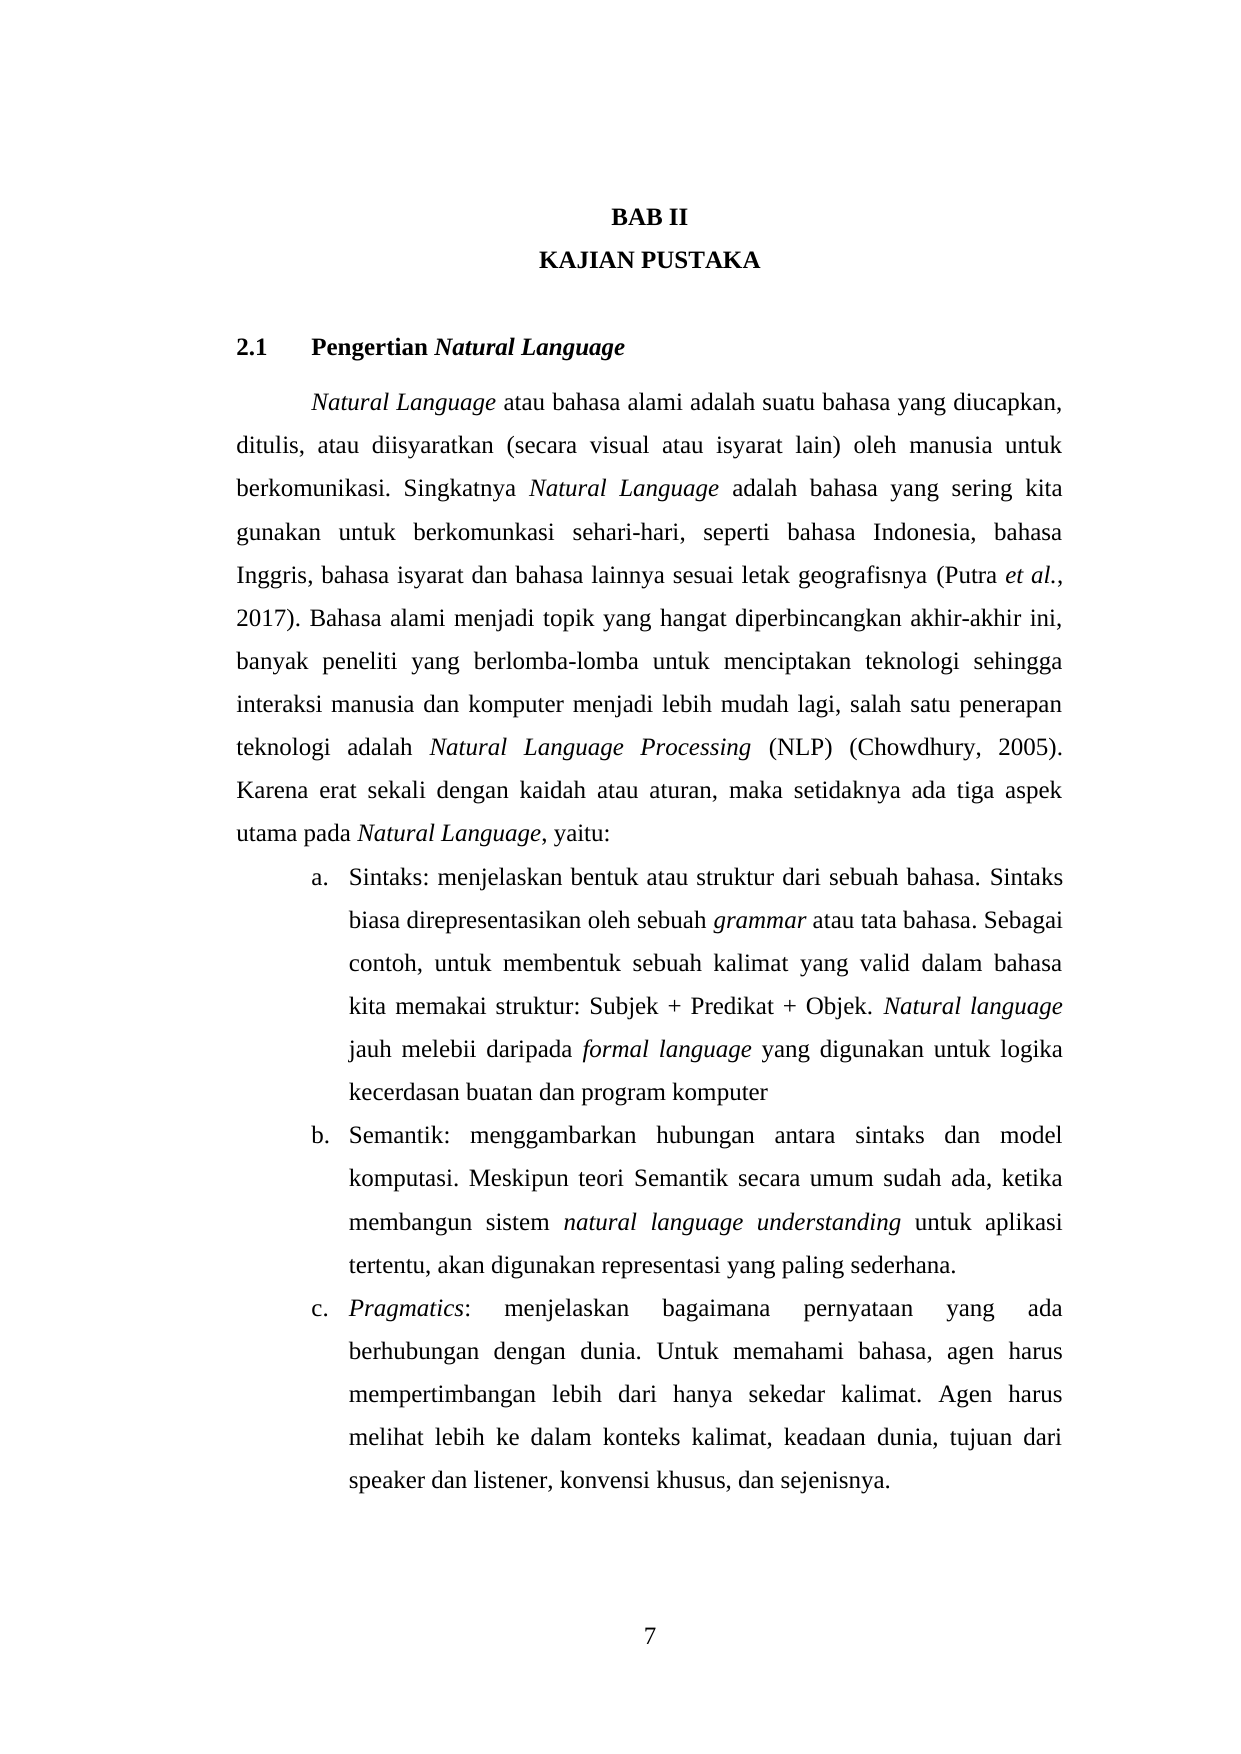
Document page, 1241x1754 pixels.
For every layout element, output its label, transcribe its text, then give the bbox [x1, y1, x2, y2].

list Sintaks: menjelaskan bentuk atau struktur dari sebuah bahasa. Sintaks biasa direpresentasikan oleh sebuah grammar atau tata bahasa. Sebagai contoh, untuk membentuk sebuah kalimat yang valid dalam bahasa kita memakai struktur: Subjek + Predikat + Objek. Natural language jauh melebii daripada formal language yang digunakan untuk logika kecerdasan buatan dan program komputer [311, 862, 1063, 1106]
subtitle Pengertian Natural Language [236, 332, 1063, 360]
list Pragmatics: menjelaskan bagaimana pernyataan yang ada berhubungan dengan dunia. Untuk memahami bahasa, agen harus mempertimbangan lebih dari hanya sekedar kalimat. Agen harus melihat lebih ke dalam konteks kalimat, keadaan dunia, tujuan dari speaker dan listener, konvensi khusus, dan sejenisnya. [311, 1293, 1063, 1494]
list Semantik: menggambarkan hubungan antara sintaks dan model komputasi. Meskipun teori Semantik secara umum sudah ada, ketika membangun sistem natural language understanding untuk aplikasi tertentu, akan digunakan representasi yang paling sederhana. [311, 1120, 1063, 1278]
text Natural Language atau bahasa alami adalah suatu bahasa yang diucapkan, ditulis, atau diisyaratkan (secara visual atau isyarat lain) oleh manusia untuk berkomunikasi. Singkatnya Natural Language adalah bahasa yang sering kita gunakan untuk berkomunkasi sehari-hari, seperti bahasa Indonesia, bahasa Inggris, bahasa isyarat dan bahasa lainnya sesuai letak geografisnya (Putra et al., 2017). Bahasa alami menjadi topik yang hangat diperbincangkan akhir-akhir ini, banyak peneliti yang berlomba-lomba untuk menciptakan teknologi sehingga interaksi manusia dan komputer menjadi lebih mudah lagi, salah satu penerapan teknologi adalah Natural Language Processing (NLP) (Chowdhury, 2005). Karena erat sekali dengan kaidah atau aturan, maka setidaknya ada tiga aspek utama pada Natural Language, yaitu: [236, 387, 1063, 847]
subtitle BAB II KAJIAN PUSTAKA [236, 202, 1063, 274]
